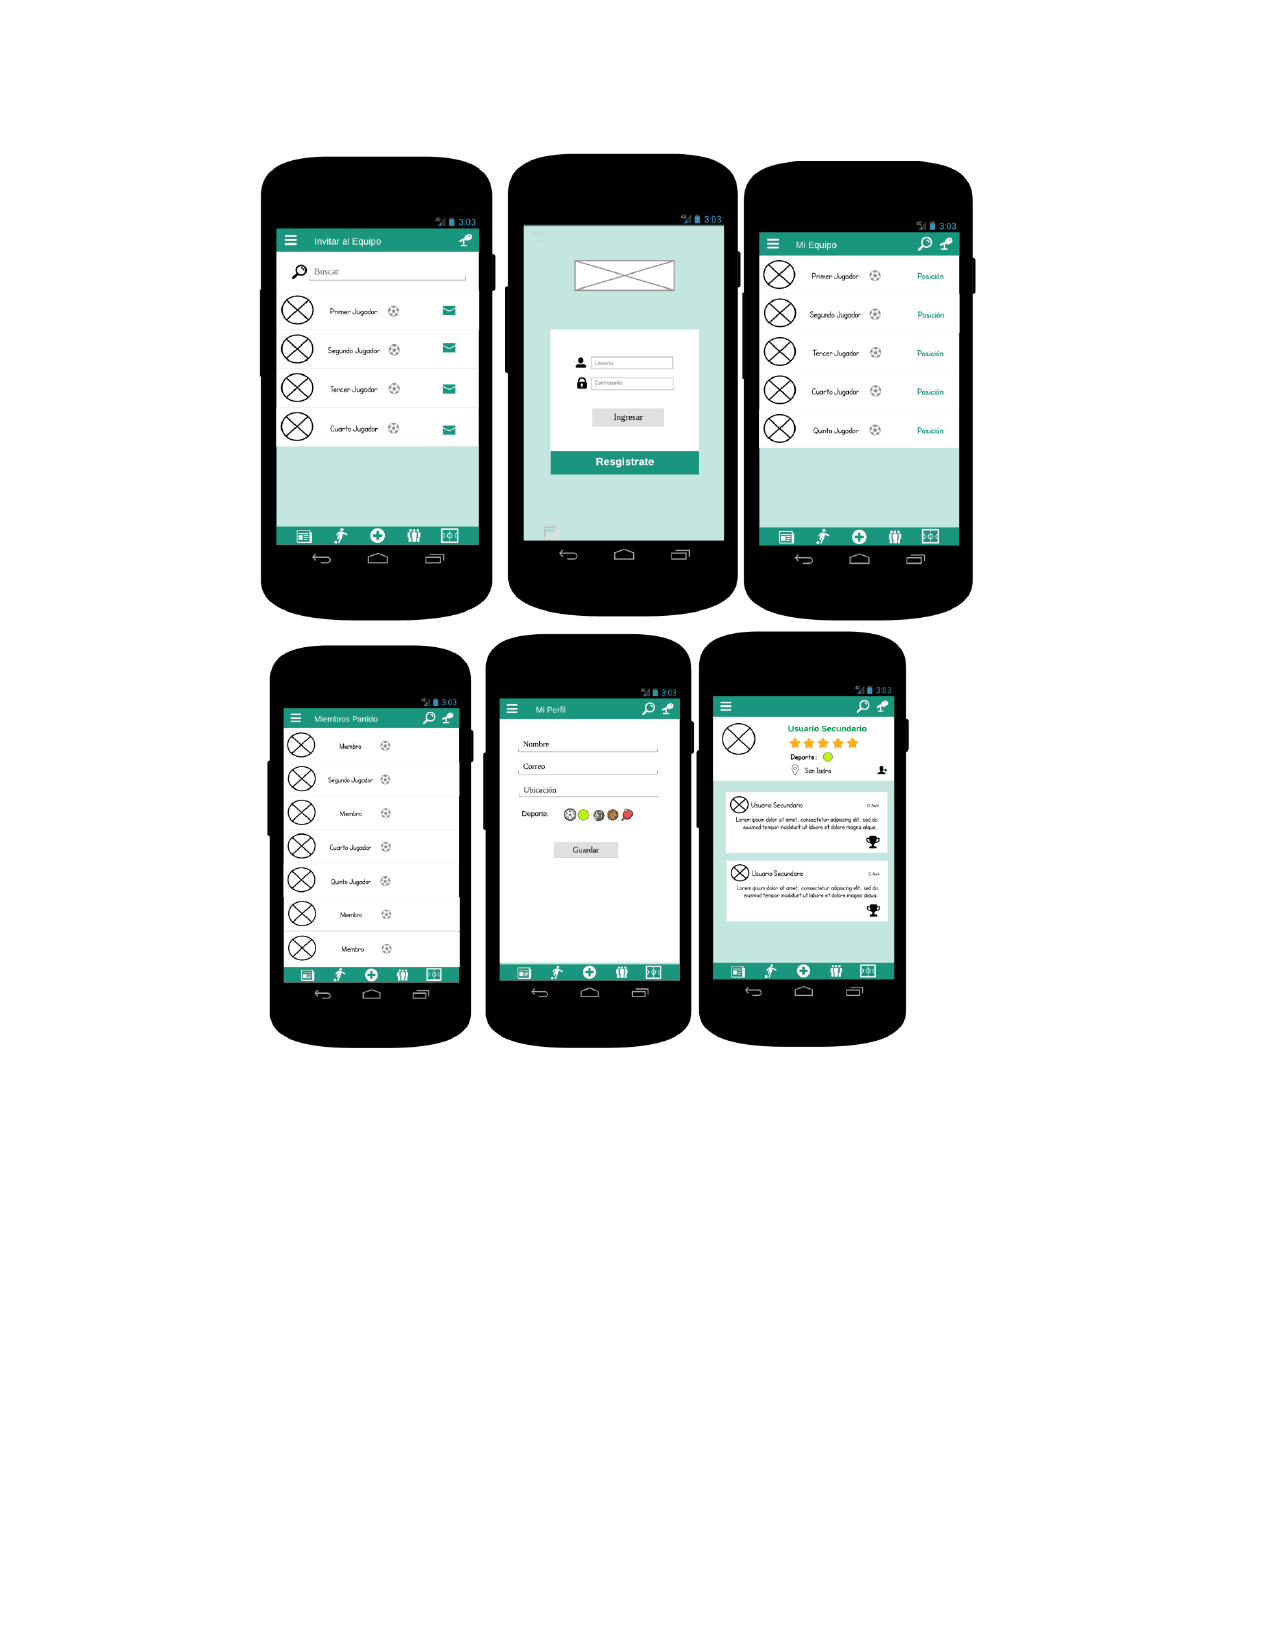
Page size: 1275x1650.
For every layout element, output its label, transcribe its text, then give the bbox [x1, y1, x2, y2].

picture [259, 147, 982, 625]
picture [259, 629, 912, 1052]
